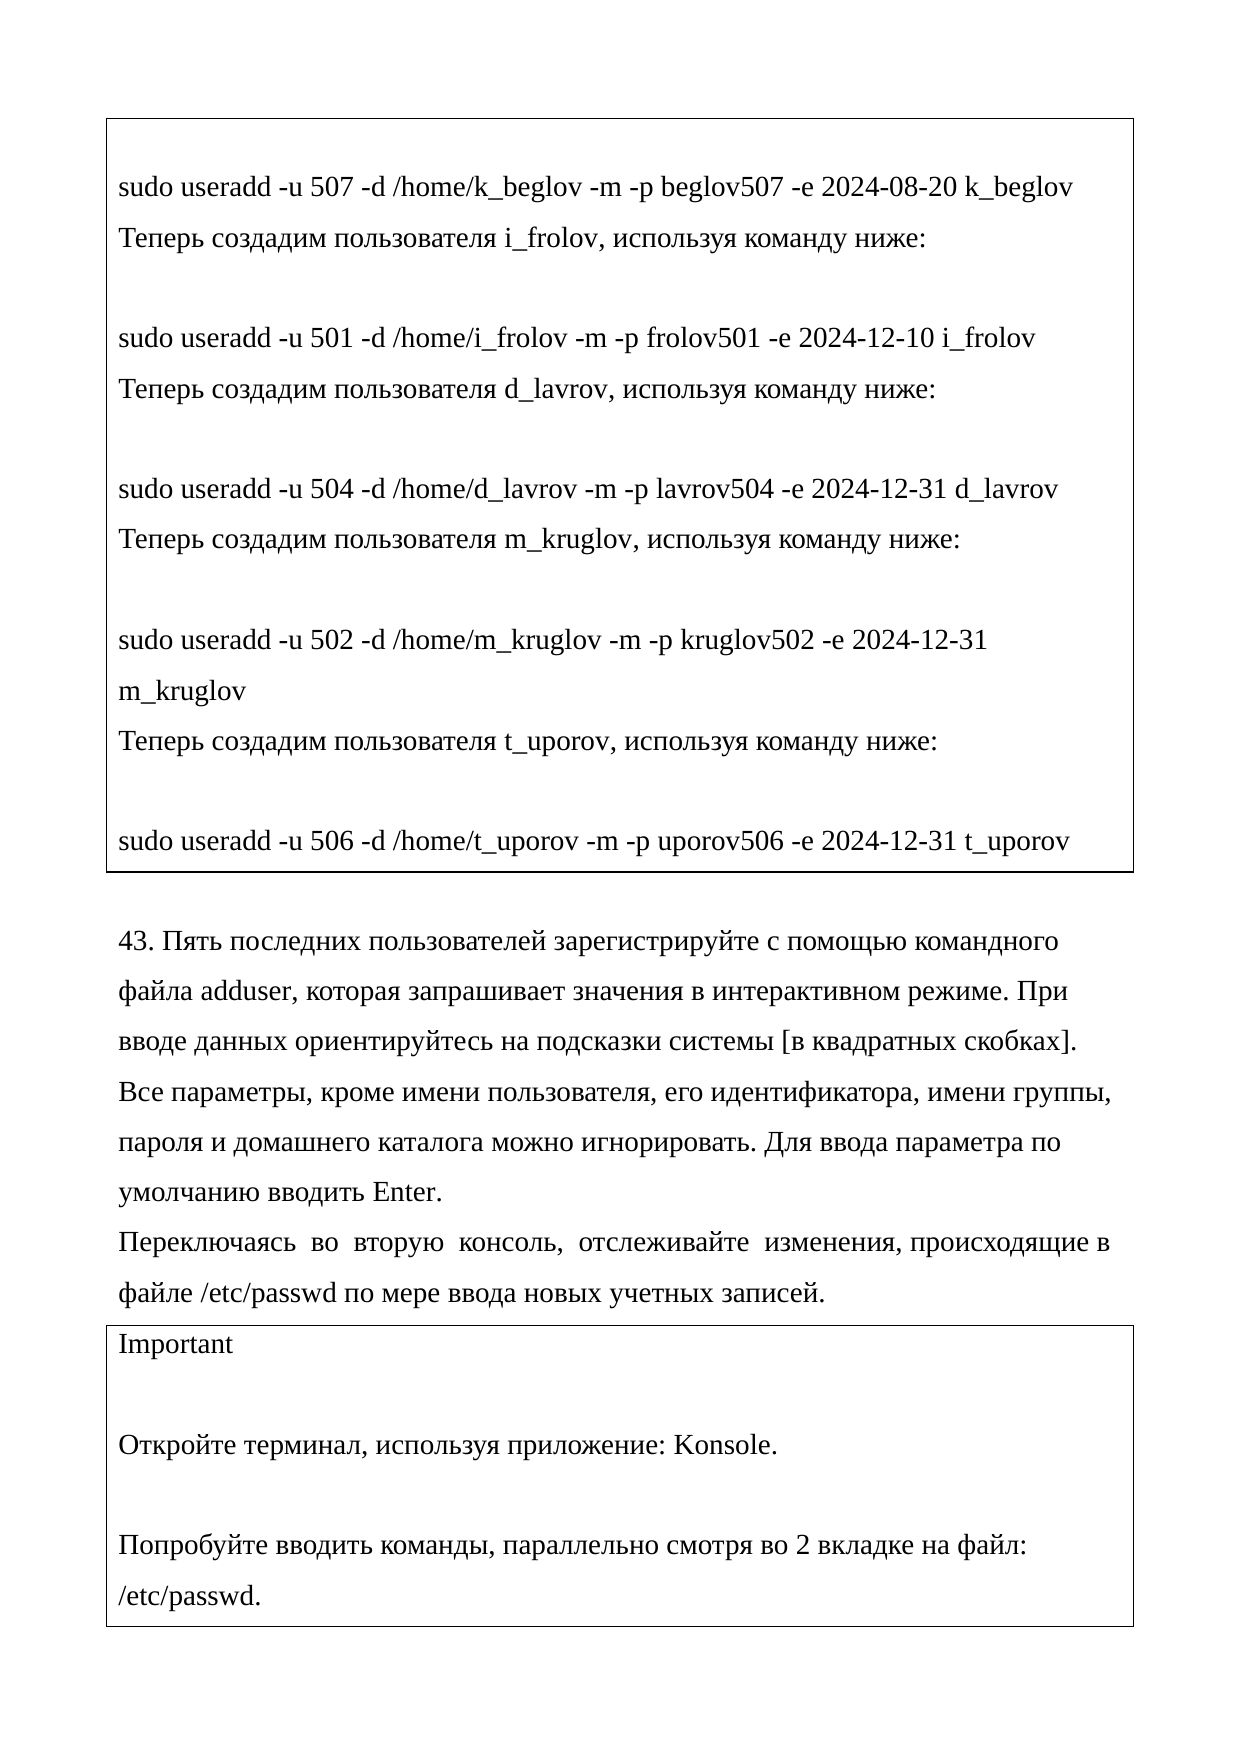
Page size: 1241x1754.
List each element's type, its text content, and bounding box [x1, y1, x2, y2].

text Переключаясь во вторую консоль, отслеживайте изменения, происходящие в файле /etc/passwd по мере ввода новых учетных записей. [118, 1224, 1122, 1308]
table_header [107, 1326, 1133, 1626]
text 43. Пять последних пользователей зарегистрируйте с помощью командного файла adduser, которая запрашивает значения в интерактивном режиме. При вводе данных ориентируйтесь на подсказки системы [в квадратных скобках]. Все параметры, кроме имени пользователя, его идентификатора, имени группы, пароля и домашнего каталога можно игнорировать. Для ввода параметра по умолчанию вводить Enter. [118, 923, 1122, 1208]
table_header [107, 119, 1133, 871]
